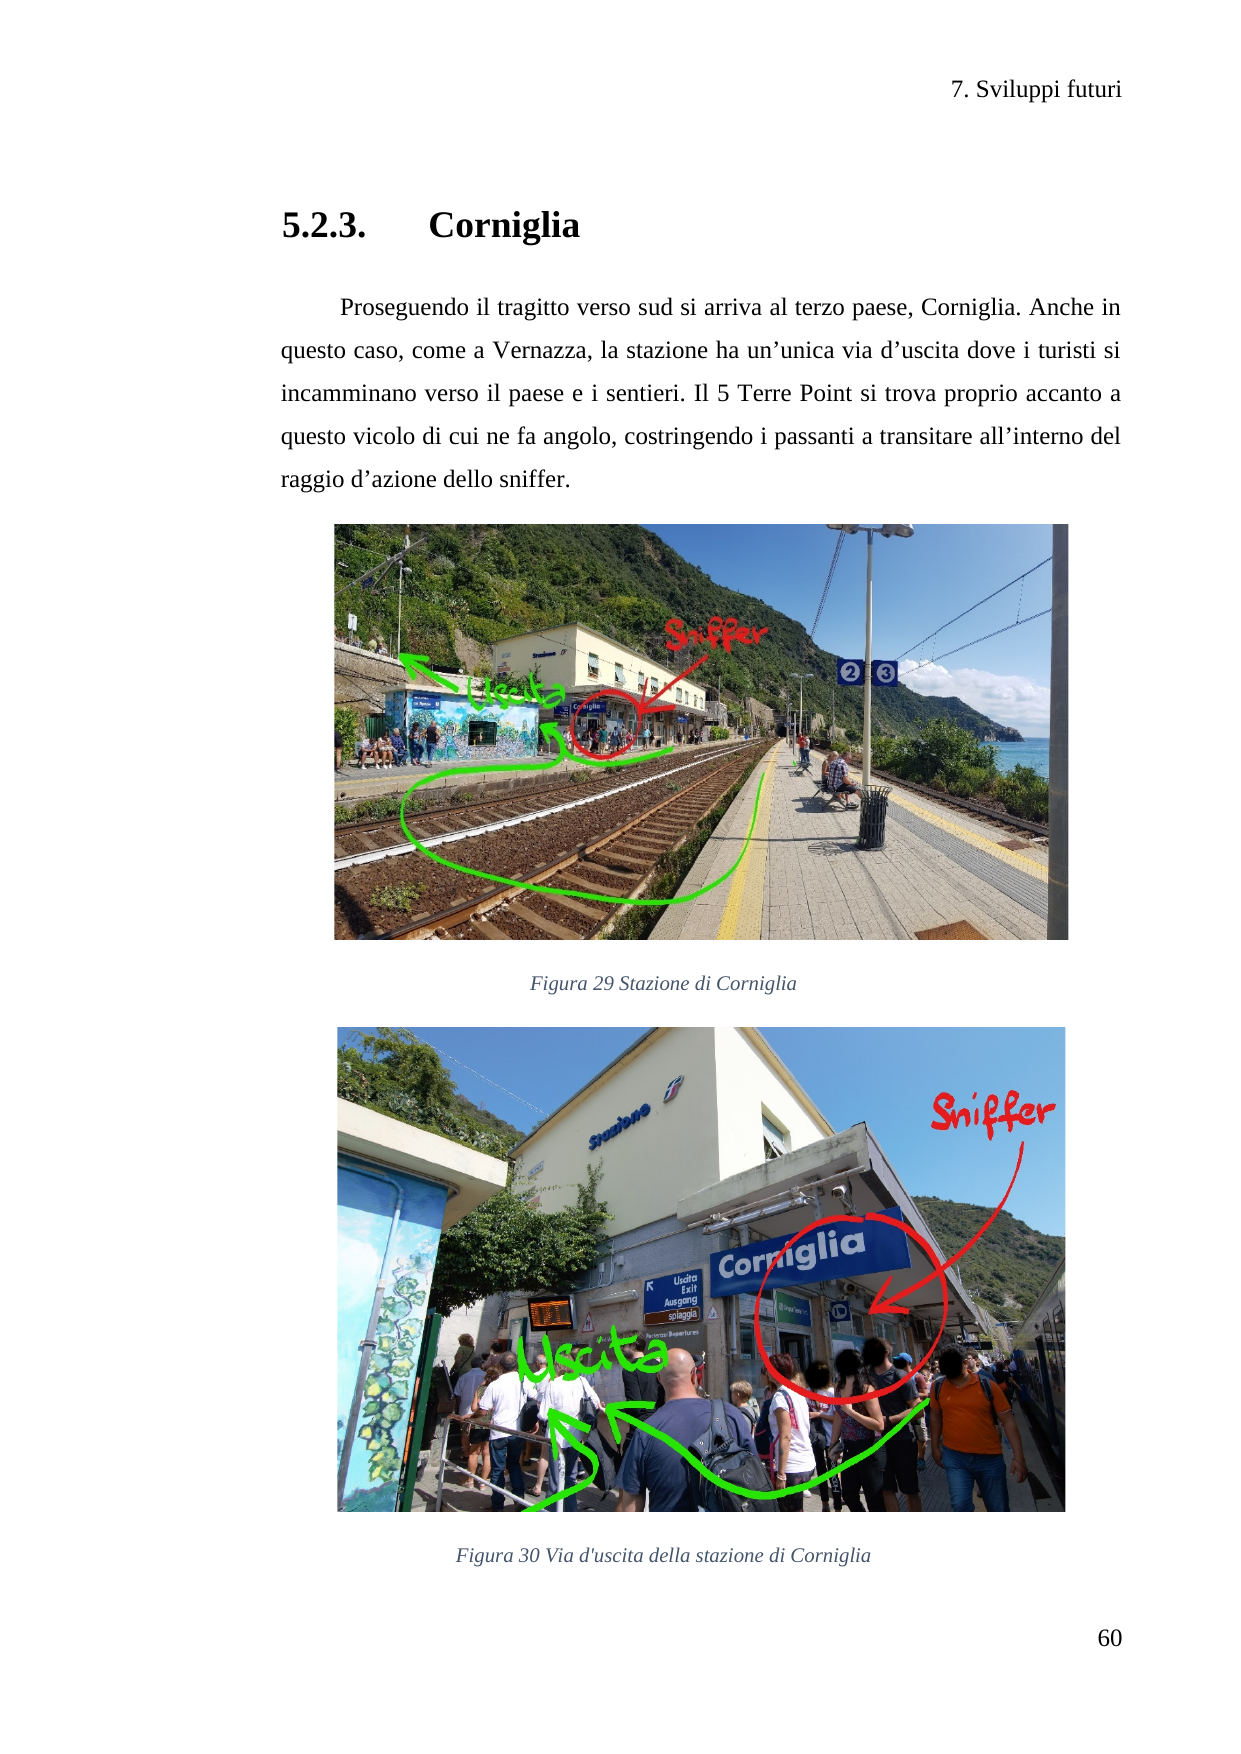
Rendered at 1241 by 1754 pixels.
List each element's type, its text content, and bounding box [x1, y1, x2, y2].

text Figura 30 Via d'uscita della stazione di Corniglia [207, 1543, 1122, 1567]
text Proseguendo il tragitto verso sud si arriva al terzo paese, Corniglia. Anche in questo caso, come a Vernazza, la stazione ha un’unica via d’uscita dove i turisti si incamminano verso il paese e i sentieri. Il 5 Terre Point si trova proprio accanto a questo vicolo di cui ne fa angolo, costringendo i passanti a transitare all’interno del raggio d’azione dello sniffer. [281, 292, 1122, 493]
text Figura 29 Stazione di Corniglia [207, 971, 1122, 995]
picture [334, 524, 1069, 940]
picture [337, 1027, 1066, 1512]
list Corniglia [282, 202, 1122, 245]
